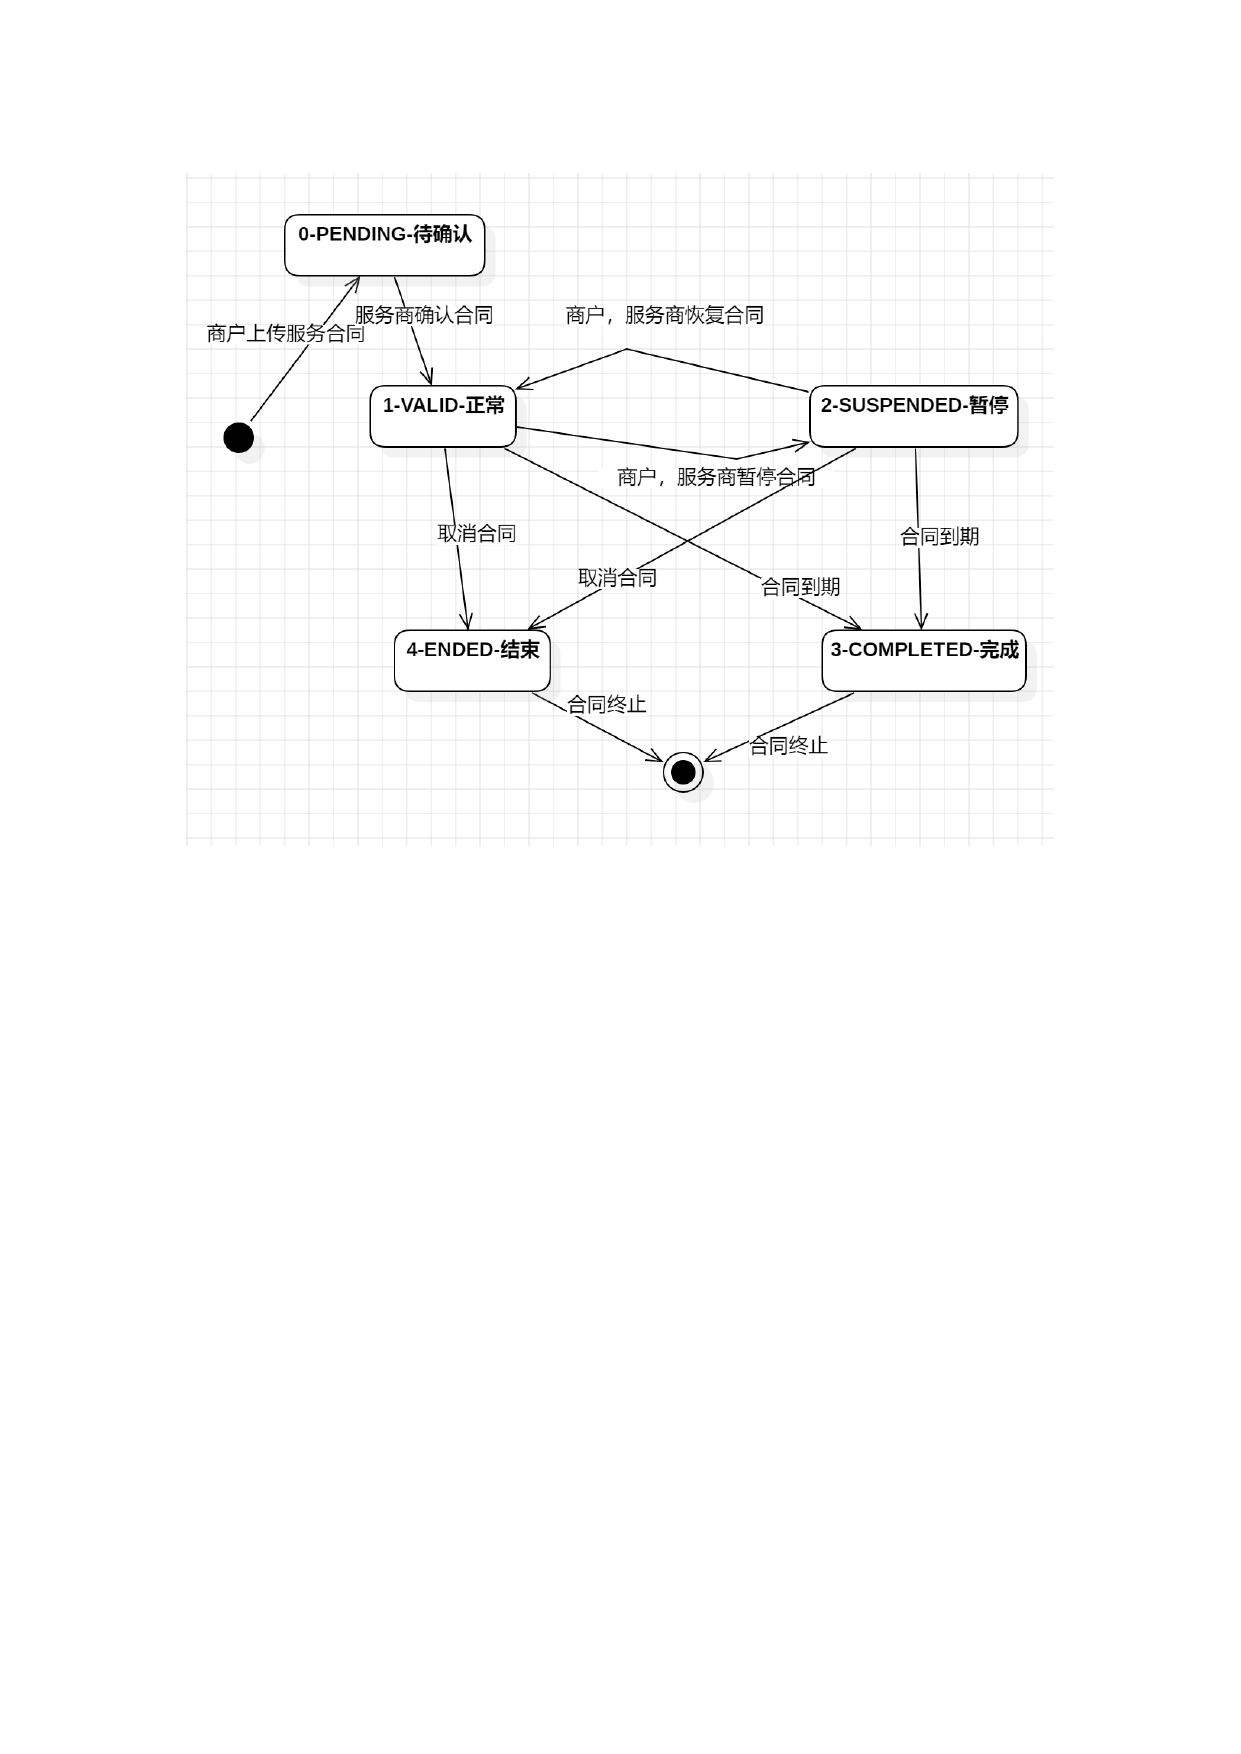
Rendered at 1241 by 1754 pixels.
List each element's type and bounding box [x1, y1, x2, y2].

picture [186, 173, 1054, 846]
